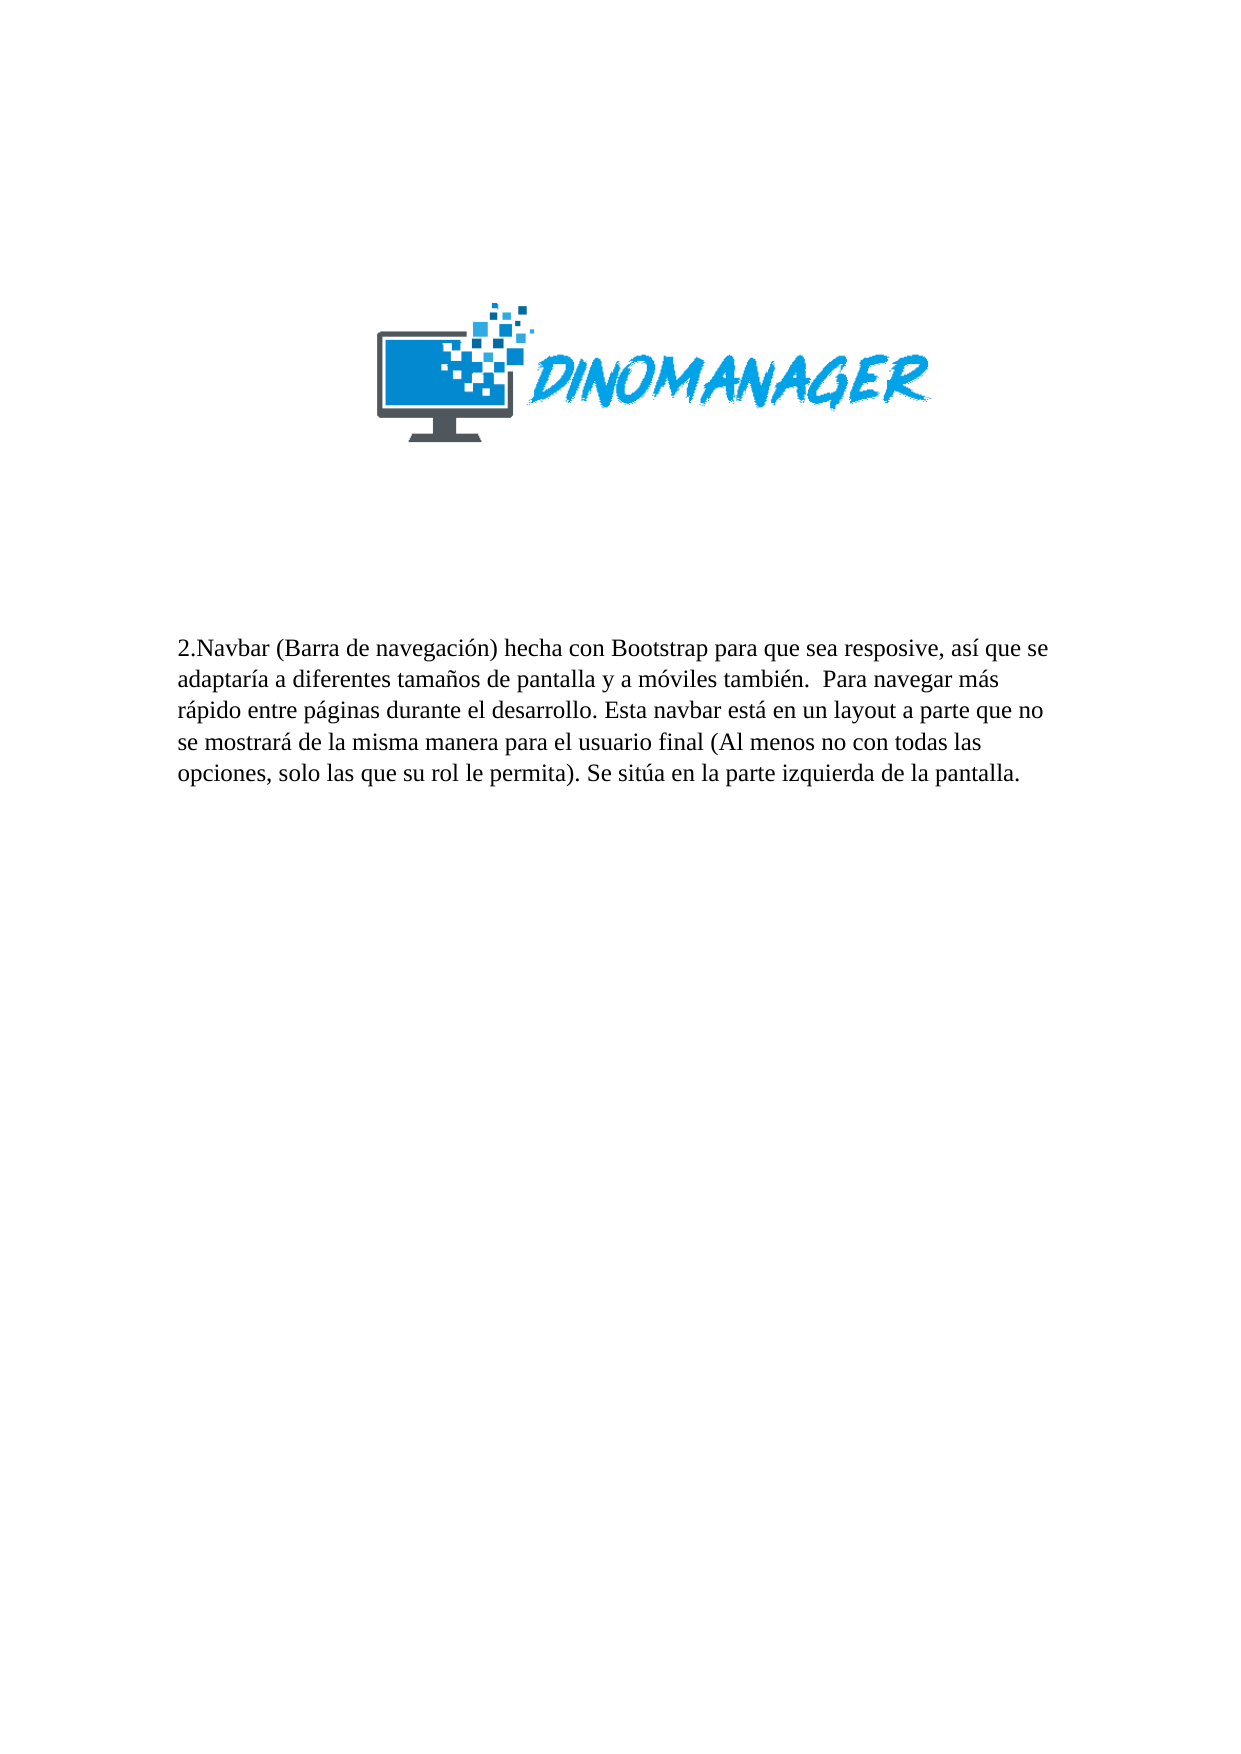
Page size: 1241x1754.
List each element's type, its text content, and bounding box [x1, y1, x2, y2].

text 2.Navbar (Barra de navegación) hecha con Bootstrap para que sea resposive, así que se adaptaría a diferentes tamaños de pantalla y a móviles también. Para navegar más rápido entre páginas durante el desarrollo. Esta navbar está en un layout a parte que no se mostrará de la misma manera para el usuario final (Al menos no con todas las opciones, solo las que su rol le permita). Se sitúa en la parte izquierda de la pantalla. [177, 633, 1063, 786]
picture [177, 147, 1063, 615]
